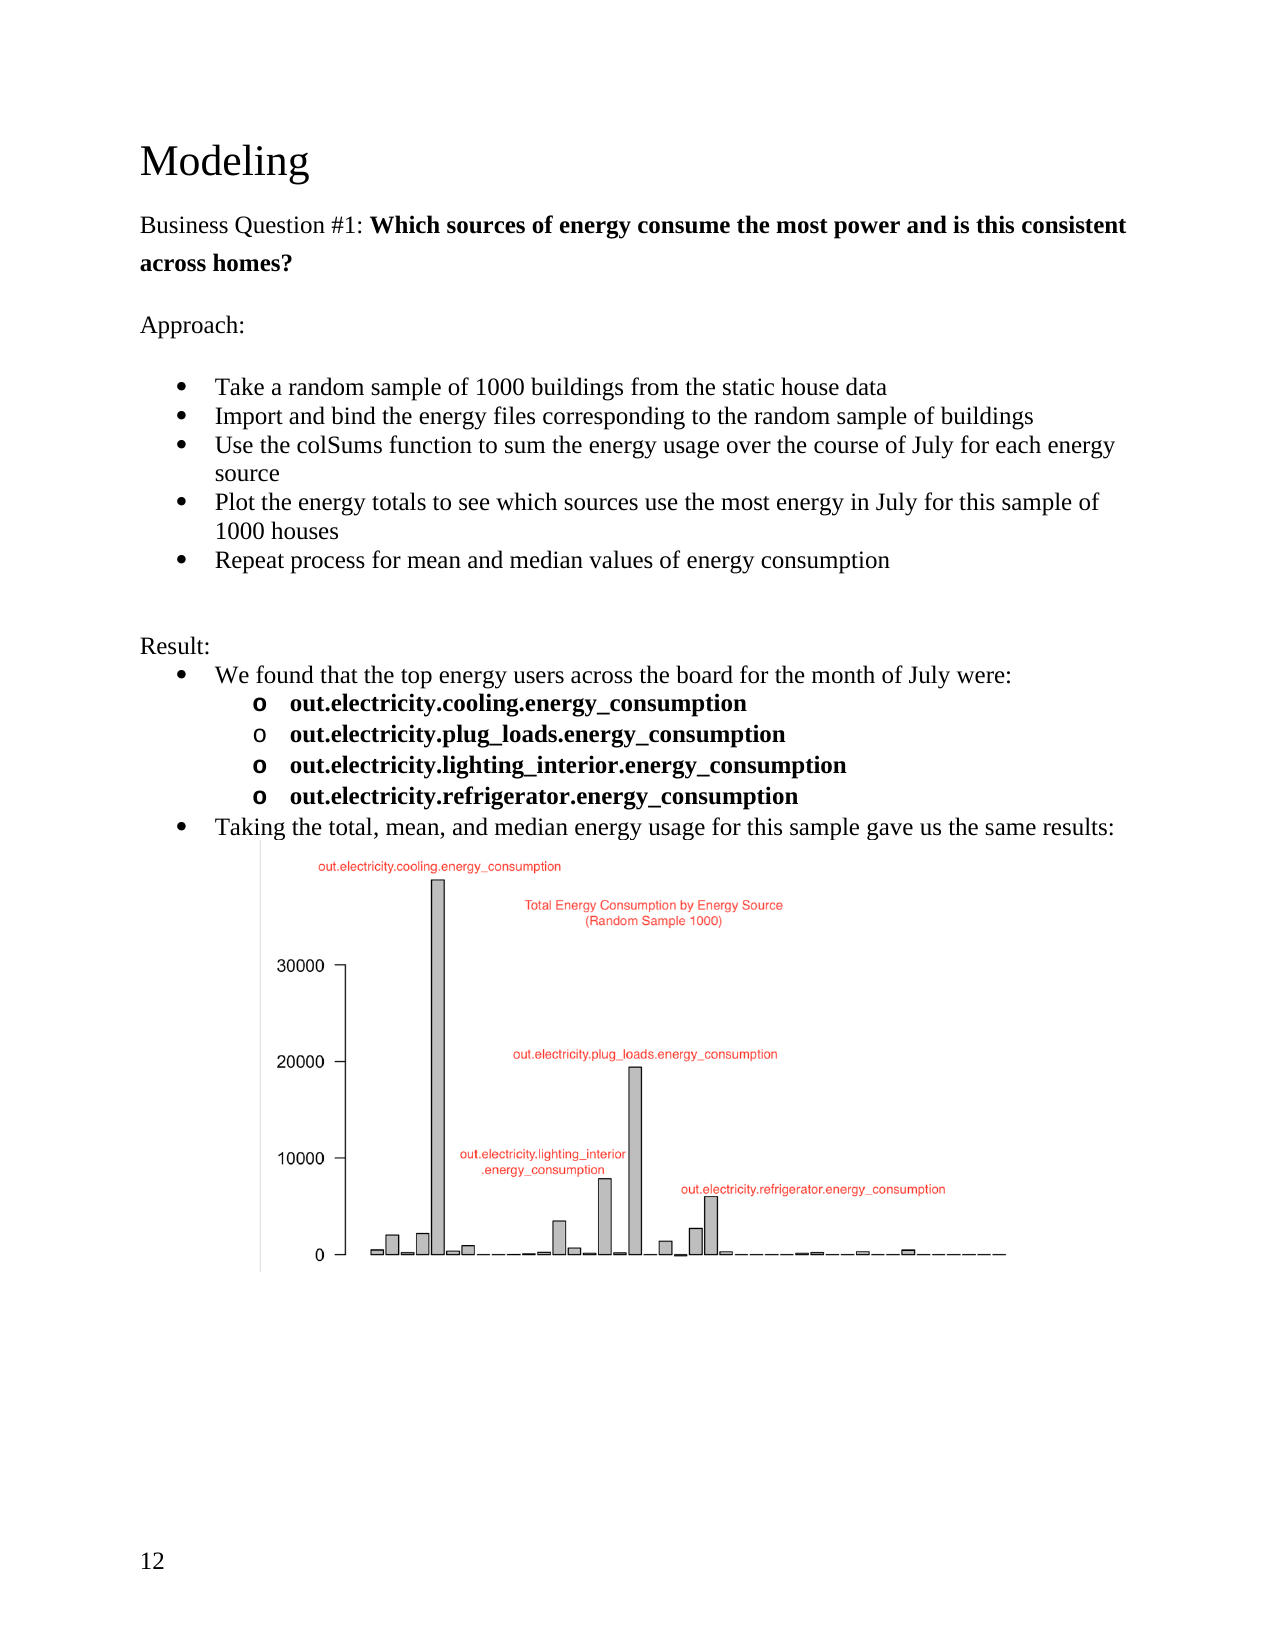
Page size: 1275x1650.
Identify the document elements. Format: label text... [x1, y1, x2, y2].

list out.electricity.lighting_interior.energy_consumption [252, 750, 1136, 781]
text Result: [139, 631, 1136, 660]
list out.electricity.refrigerator.energy_consumption [252, 781, 1136, 812]
list Plot the energy totals to see which sources use the most energy in July for this sample of 1000 houses [177, 487, 1136, 545]
list Repeat process for mean and median values of energy consumption [177, 545, 1136, 573]
list Import and bind the energy files corresponding to the random sample of buildings [177, 401, 1136, 430]
list out.electricity.plug_loads.energy_consumption [252, 719, 1136, 750]
list Take a random sample of 1000 buildings from the static house data [177, 372, 1136, 401]
picture [259, 840, 1016, 1272]
text Approach: [139, 310, 1136, 339]
list out.electricity.cooling.energy_consumption [252, 688, 1136, 719]
list Use the colSums function to sum the energy usage over the course of July for each energy source [177, 430, 1136, 487]
subtitle Modeling [139, 135, 1136, 185]
text Business Question #1: Which sources of energy consume the most power and is this consistent across homes? [139, 210, 1136, 276]
list Taking the total, mean, and median energy usage for this sample gave us the same results: [177, 812, 1136, 841]
list We found that the top energy users across the board for the month of July were: [177, 660, 1136, 688]
